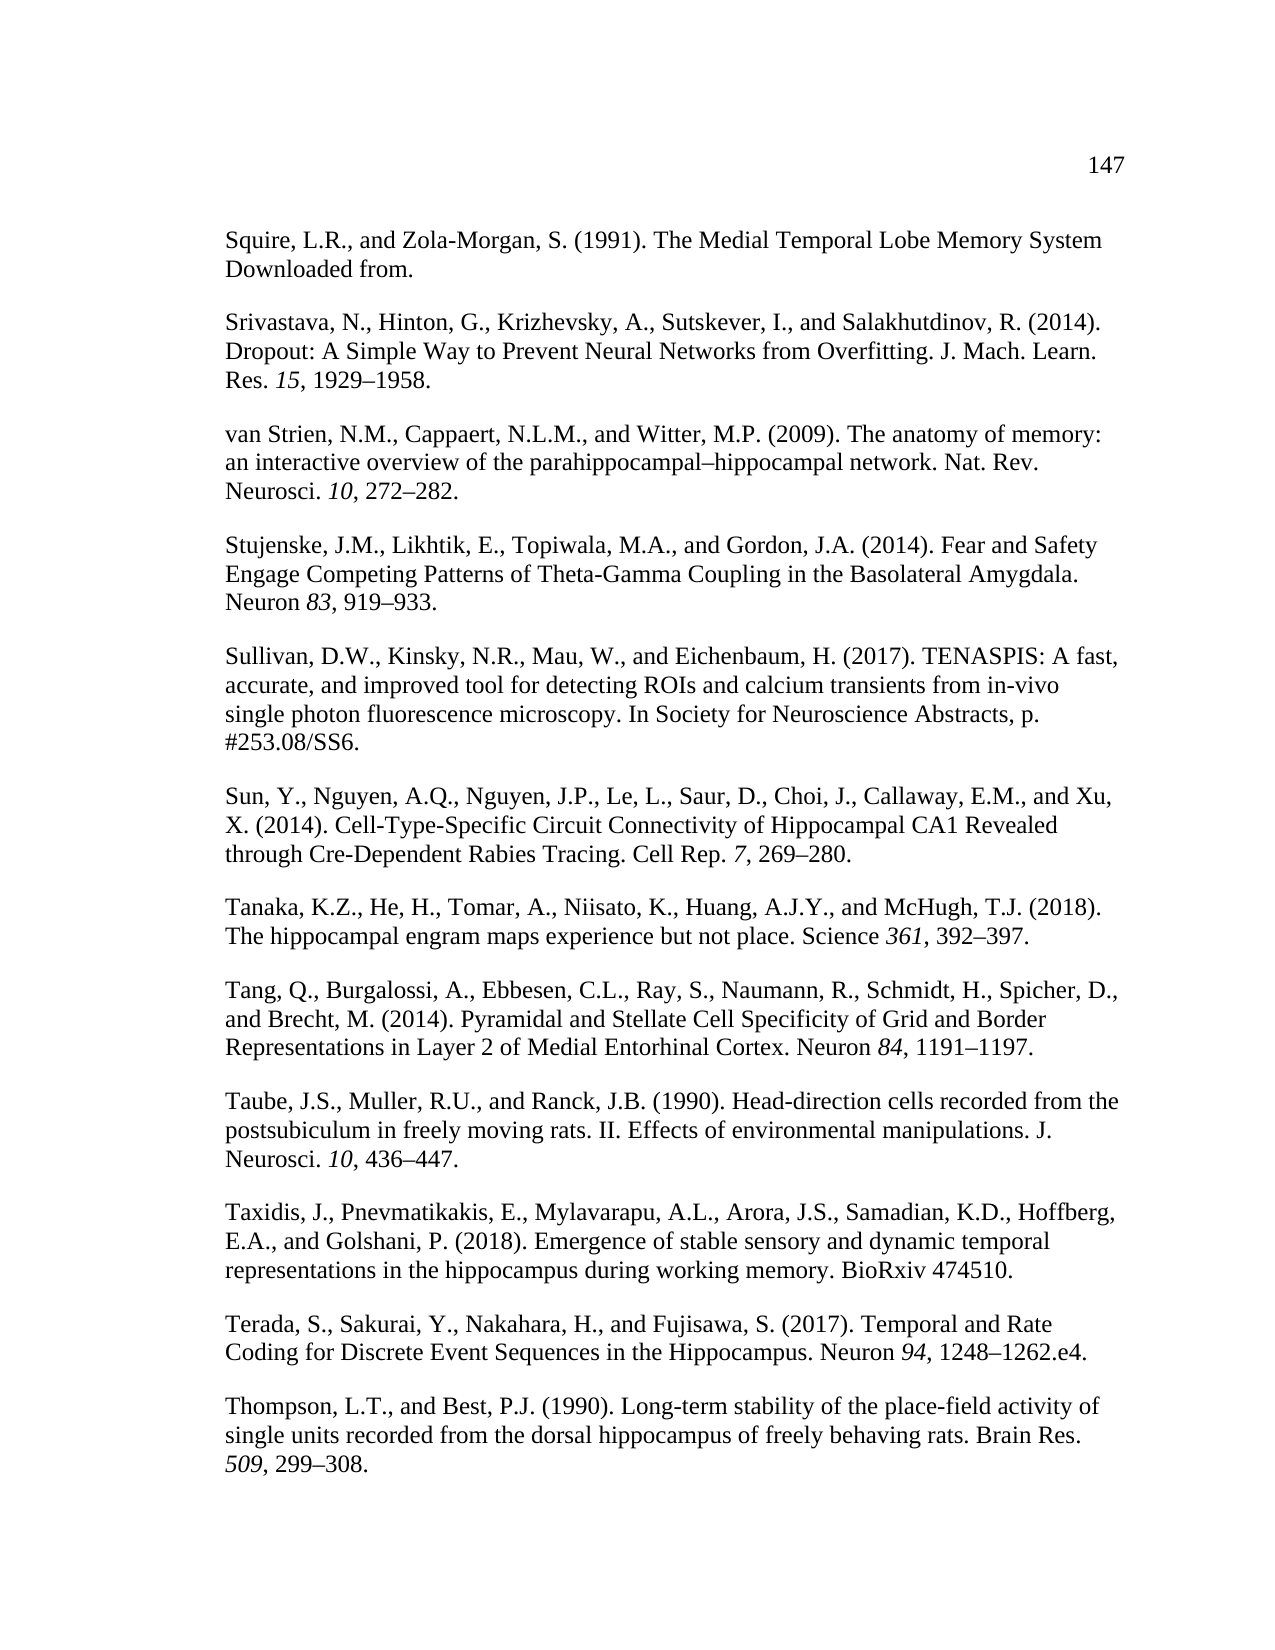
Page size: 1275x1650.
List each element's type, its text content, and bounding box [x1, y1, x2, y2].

text Thompson, L.T., and Best, P.J. (1990). Long-term stability of the place-field activity of single units recorded from the dorsal hippocampus of freely behaving rats. Brain Res. 509, 299–308. [225, 1391, 1125, 1477]
text van Strien, N.M., Cappaert, N.L.M., and Witter, M.P. (2009). The anatomy of memory: an interactive overview of the parahippocampal–hippocampal network. Nat. Rev. Neurosci. 10, 272–282. [225, 419, 1125, 505]
text Taxidis, J., Pnevmatikakis, E., Mylavarapu, A.L., Arora, J.S., Samadian, K.D., Hoffberg, E.A., and Golshani, P. (2018). Emergence of stable sensory and dynamic temporal representations in the hippocampus during working memory. BioRxiv 474510. [225, 1197, 1125, 1284]
text Tanaka, K.Z., He, H., Tomar, A., Niisato, K., Huang, A.J.Y., and McHugh, T.J. (2018). The hippocampal engram maps experience but not place. Science 361, 392–397. [225, 892, 1125, 950]
text Terada, S., Sakurai, Y., Nakahara, H., and Fujisawa, S. (2017). Temporal and Rate Coding for Discrete Event Sequences in the Hippocampus. Neuron 94, 1248–1262.e4. [225, 1309, 1125, 1366]
text Taube, J.S., Muller, R.U., and Ranck, J.B. (1990). Head-direction cells recorded from the postsubiculum in freely moving rats. II. Effects of environmental manipulations. J. Neurosci. 10, 436–447. [225, 1086, 1125, 1172]
text Sun, Y., Nguyen, A.Q., Nguyen, J.P., Le, L., Saur, D., Choi, J., Callaway, E.M., and Xu, X. (2014). Cell-Type-Specific Circuit Connectivity of Hippocampal CA1 Revealed through Cre-Dependent Rabies Tracing. Cell Rep. 7, 269–280. [225, 781, 1125, 867]
text Srivastava, N., Hinton, G., Krizhevsky, A., Sutskever, I., and Salakhutdinov, R. (2014). Dropout: A Simple Way to Prevent Neural Networks from Overfitting. J. Mach. Learn. Res. 15, 1929–1958. [225, 307, 1125, 394]
text Sullivan, D.W., Kinsky, N.R., Mau, W., and Eichenbaum, H. (2017). TENASPIS: A fast, accurate, and improved tool for detecting ROIs and calcium transients from in-vivo single photon fluorescence microscopy. In Society for Neuroscience Abstracts, p. #253.08/SS6. [225, 641, 1125, 756]
text Squire, L.R., and Zola-Morgan, S. (1991). The Medial Temporal Lobe Memory System Downloaded from. [225, 225, 1125, 282]
text Stujenske, J.M., Likhtik, E., Topiwala, M.A., and Gordon, J.A. (2014). Fear and Safety Engage Competing Patterns of Theta-Gamma Coupling in the Basolateral Amygdala. Neuron 83, 919–933. [225, 530, 1125, 616]
text Tang, Q., Burgalossi, A., Ebbesen, C.L., Ray, S., Naumann, R., Schmidt, H., Spicher, D., and Brecht, M. (2014). Pyramidal and Stellate Cell Specificity of Grid and Border Representations in Layer 2 of Medial Entorhinal Cortex. Neuron 84, 1191–1197. [225, 975, 1125, 1061]
